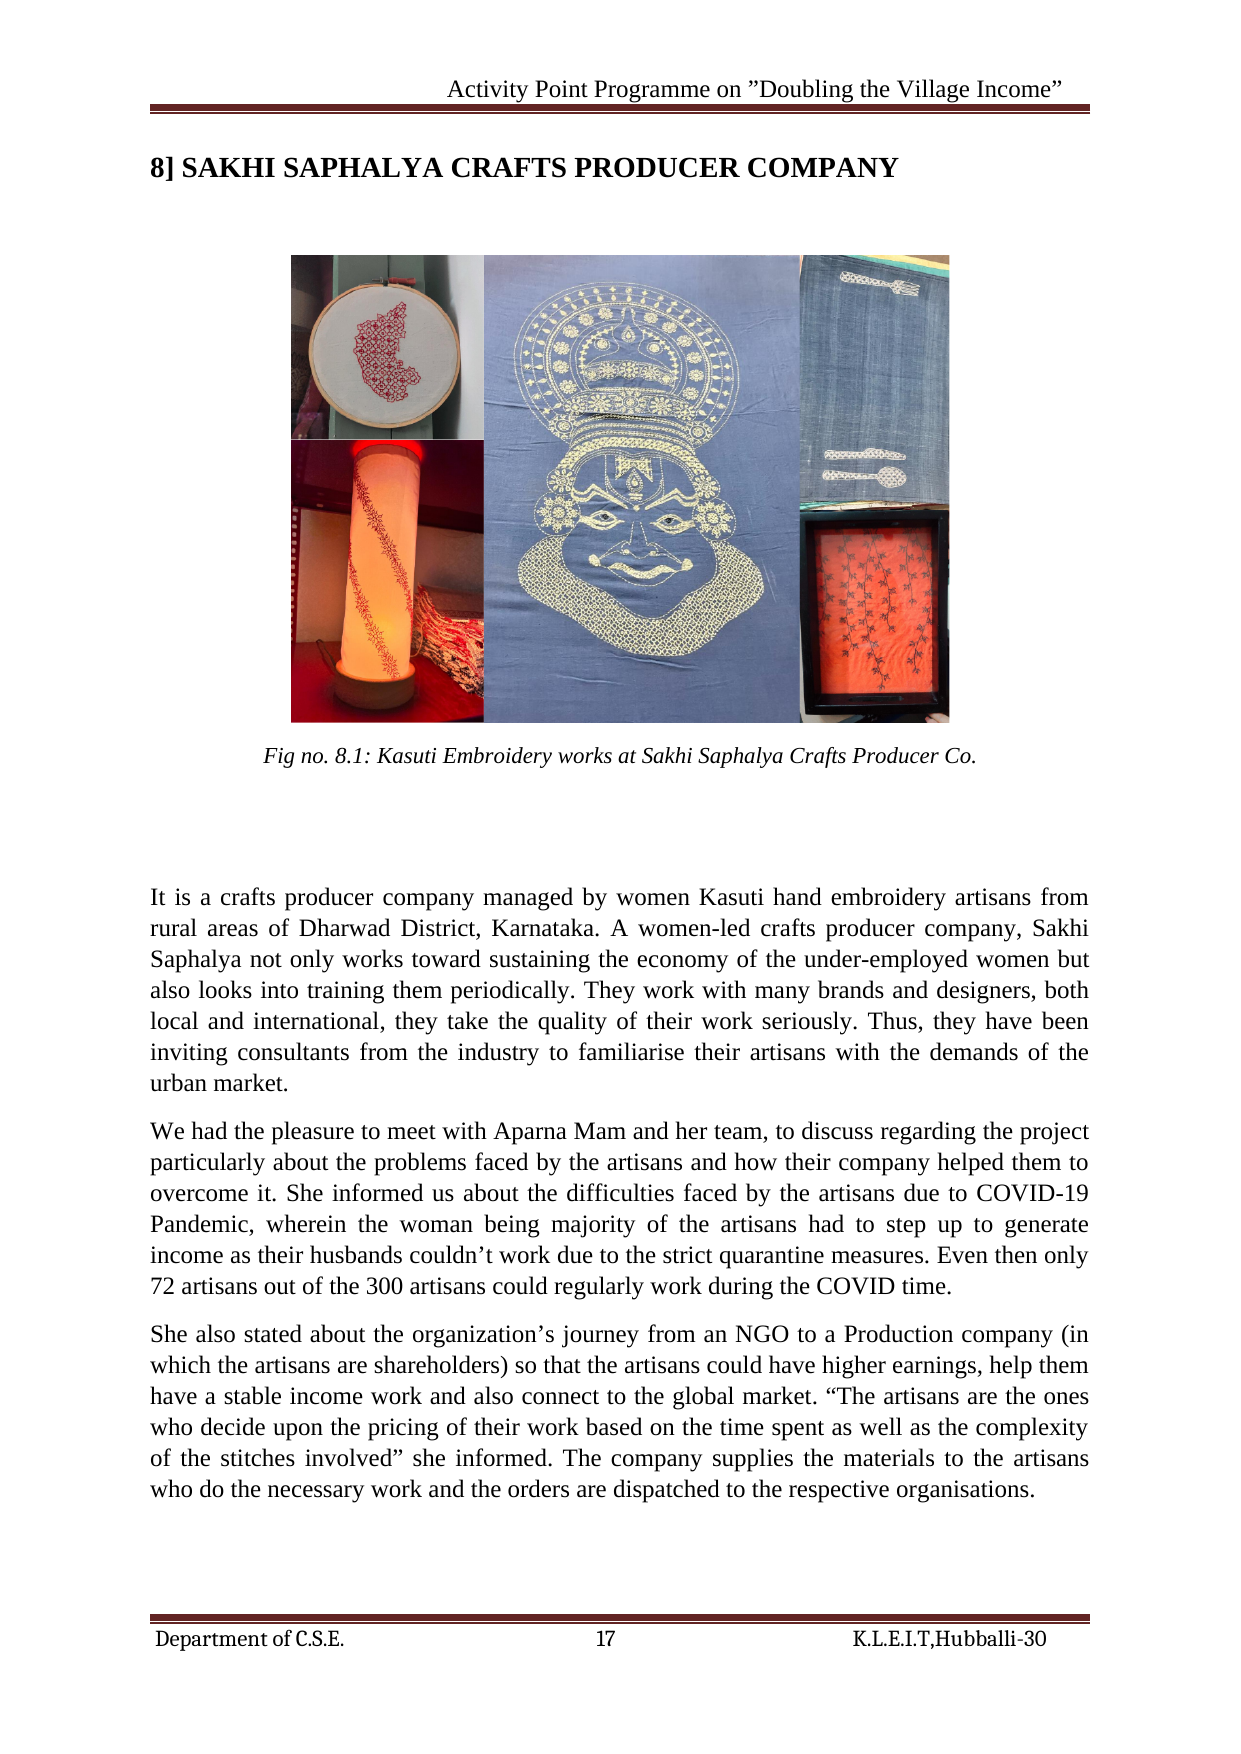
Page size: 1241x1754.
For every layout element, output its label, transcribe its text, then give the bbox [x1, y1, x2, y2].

picture [291, 255, 950, 723]
text 8] SAKHI SAPHALYA CRAFTS PRODUCER COMPANY [150, 150, 1090, 183]
text She also stated about the organization’s journey from an NGO to a Production company (in which the artisans are shareholders) so that the artisans could have higher earnings, help them have a stable income work and also connect to the global market. “The artisans are the ones who decide upon the pricing of their work based on the time spent as well as the complexity of the stitches involved” she informed. The company supplies the materials to the artisans who do the necessary work and the orders are dispatched to the respective organisations. [150, 1319, 1090, 1503]
text It is a crafts producer company managed by women Kasuti hand embroidery artisans from rural areas of Dharwad District, Karnataka. A women-led crafts producer company, Sakhi Saphalya not only works toward sustaining the economy of the under-employed women but also looks into training them periodically. They work with many brands and designers, both local and international, they take the quality of their work seriously. Thus, they have been inviting consultants from the industry to familiarise their artisans with the demands of the urban market. [150, 882, 1090, 1097]
text We had the pleasure to meet with Aparna Mam and her team, to discuss regarding the project particularly about the problems faced by the artisans and how their company helped them to overcome it. She informed us about the difficulties faced by the artisans due to COVID-19 Pandemic, wherein the woman being majority of the artisans had to step up to generate income as their husbands couldn’t work due to the strict quarantine measures. Even then only 72 artisans out of the 300 artisans could regularly work during the COVID time. [150, 1116, 1090, 1300]
text Fig no. 8.1: Kasuti Embroidery works at Sakhi Saphalya Crafts Producer Co. [150, 742, 1090, 768]
